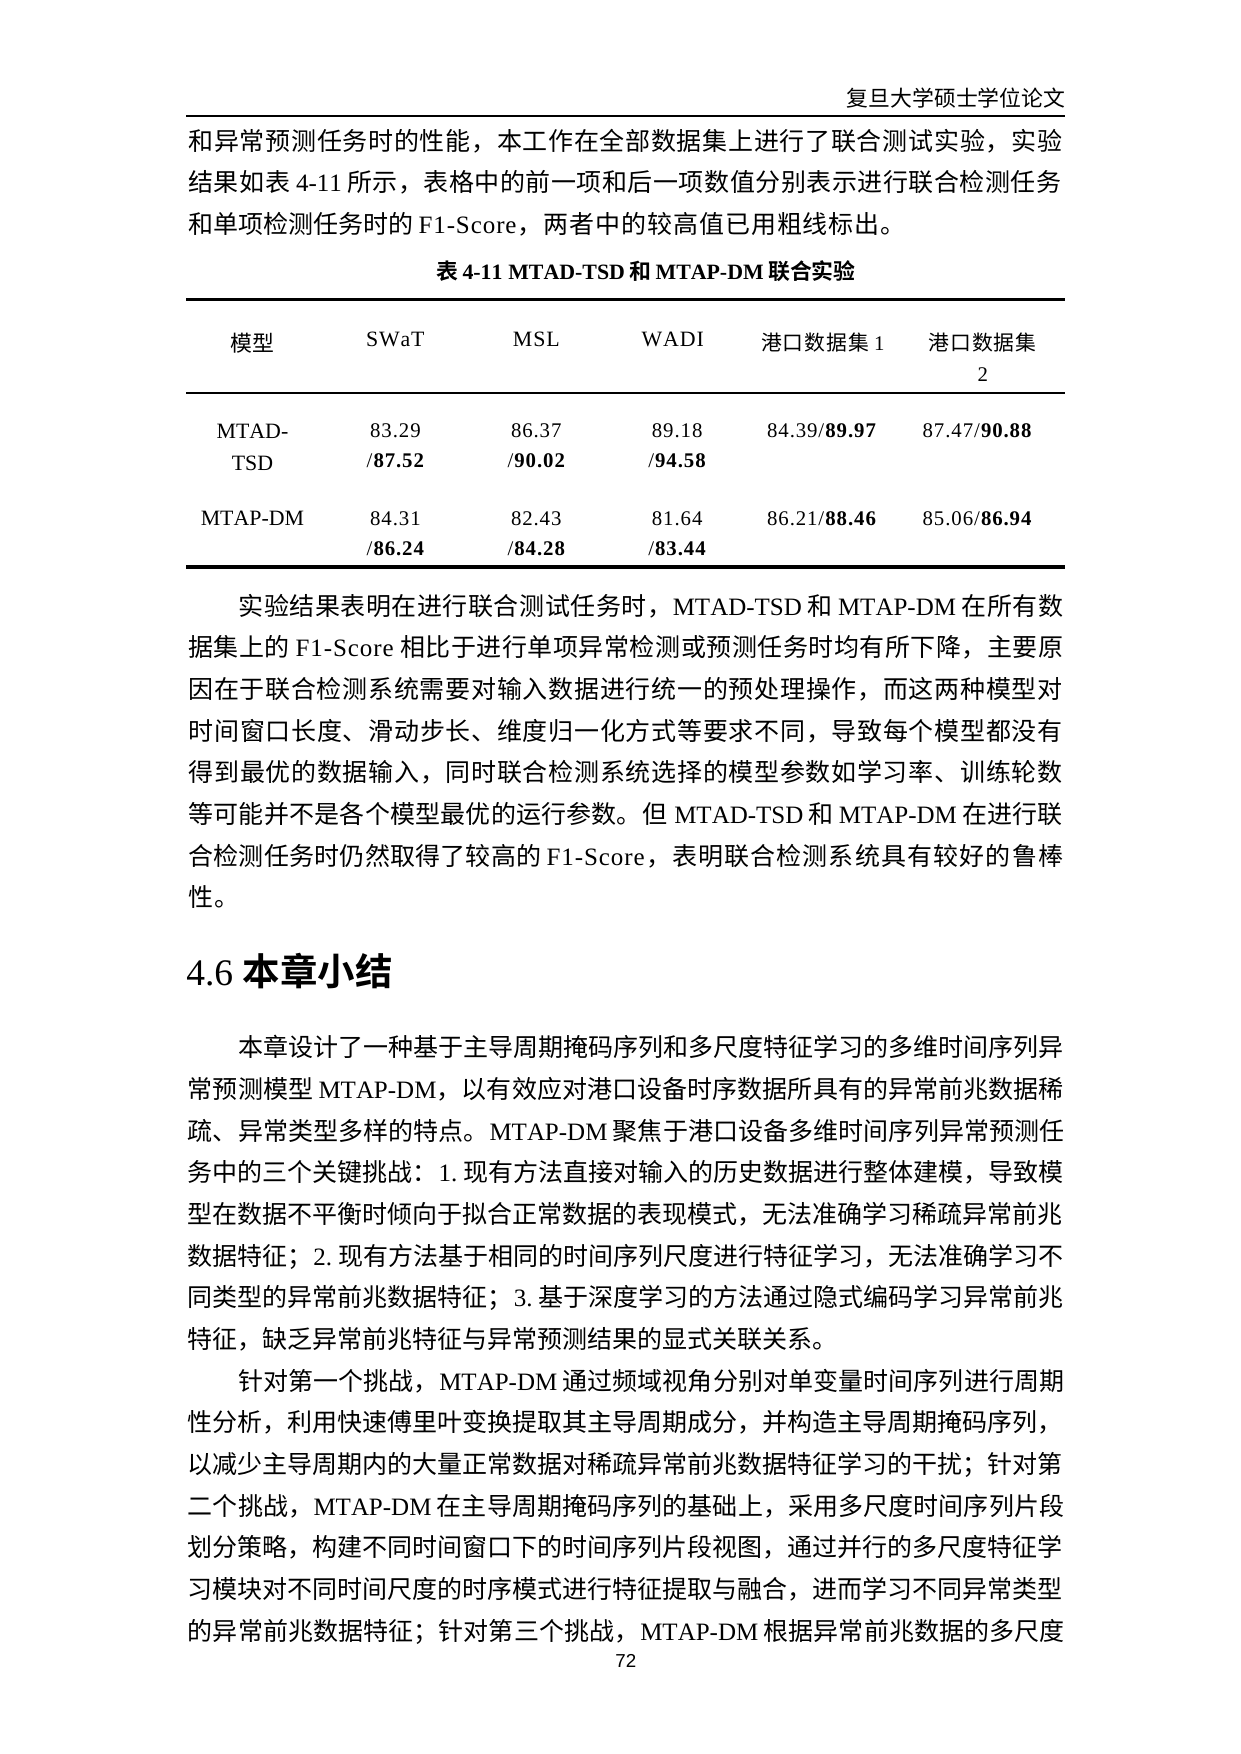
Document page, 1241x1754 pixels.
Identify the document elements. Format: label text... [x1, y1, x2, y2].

table_cell 84.39/89.97 [754, 394, 901, 481]
table_cell 82.43/84.28 [472, 481, 613, 565]
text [188, 1357, 1065, 1648]
table_header 港口数据集2 [913, 301, 1065, 392]
subtitle 本章小结 [186, 942, 1065, 996]
table_cell 85.06/86.94 [901, 481, 1065, 565]
table_cell 84.31/86.24 [331, 481, 472, 565]
text 实验结果表明在进行联合测试任务时，MTAD-TSD和MTAP-DM在所有数据集上的F1-Score相比于进行单项异常检测或预测任务时均有所下降，主要原因在于联合检测系统需要对输入数据进行统一的预处理操作，而这两种模型对时间窗口长度、滑动步长、维度归一化方式等要求不同，导致每个模型都没有得到最优的数据输入，同时联合检测系统选择的模型参数如学习率、训练轮数等可能并不是各个模型最优的运行参数。但MTAD-TSD和MTAP-DM在进行联合检测任务时仍然取得了较高的F1-Score，表明联合检测系统具有较好的鲁棒性。 [188, 582, 1063, 915]
table_cell 87.47/90.88 [901, 394, 1065, 481]
table_cell 83.29/87.52 [331, 394, 472, 481]
table_header 港口数据集1 [745, 301, 912, 392]
table_cell 81.64/83.44 [613, 481, 753, 565]
table_header SWaT [331, 301, 472, 392]
text 本章设计了一种基于主导周期掩码序列和多尺度特征学习的多维时间序列异常预测模型MTAP-DM，以有效应对港口设备时序数据所具有的异常前兆数据稀疏、异常类型多样的特点。MTAP-DM聚焦于港口设备多维时间序列异常预测任务中的三个关键挑战：1. 现有方法直接对输入的历史数据进行整体建模，导致模型在数据不平衡时倾向于拟合正常数据的表现模式，无法准确学习稀疏异常前兆数据特征；2. 现有方法基于相同的时间序列尺度进行特征学习，无法准确学习不同类型的异常前兆数据特征；3. 基于深度学习的方法通过隐式编码学习异常前兆特征，缺乏异常前兆特征与异常预测结果的显式关联关系。 [188, 1023, 1065, 1357]
table_cell 86.37/90.02 [472, 394, 613, 481]
table_cell MTAD-TSD [186, 394, 331, 481]
table_header WADI [613, 301, 745, 392]
table_cell 89.18/94.58 [613, 394, 753, 481]
table_cell 86.21/88.46 [754, 481, 901, 565]
text 表4-11 MTAD-TSD和MTAP-DM联合实验 [188, 254, 1053, 286]
table_cell MTAP-DM [186, 481, 331, 565]
table_header MSL [472, 301, 613, 392]
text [188, 117, 1063, 242]
table_header 模型 [186, 301, 331, 392]
